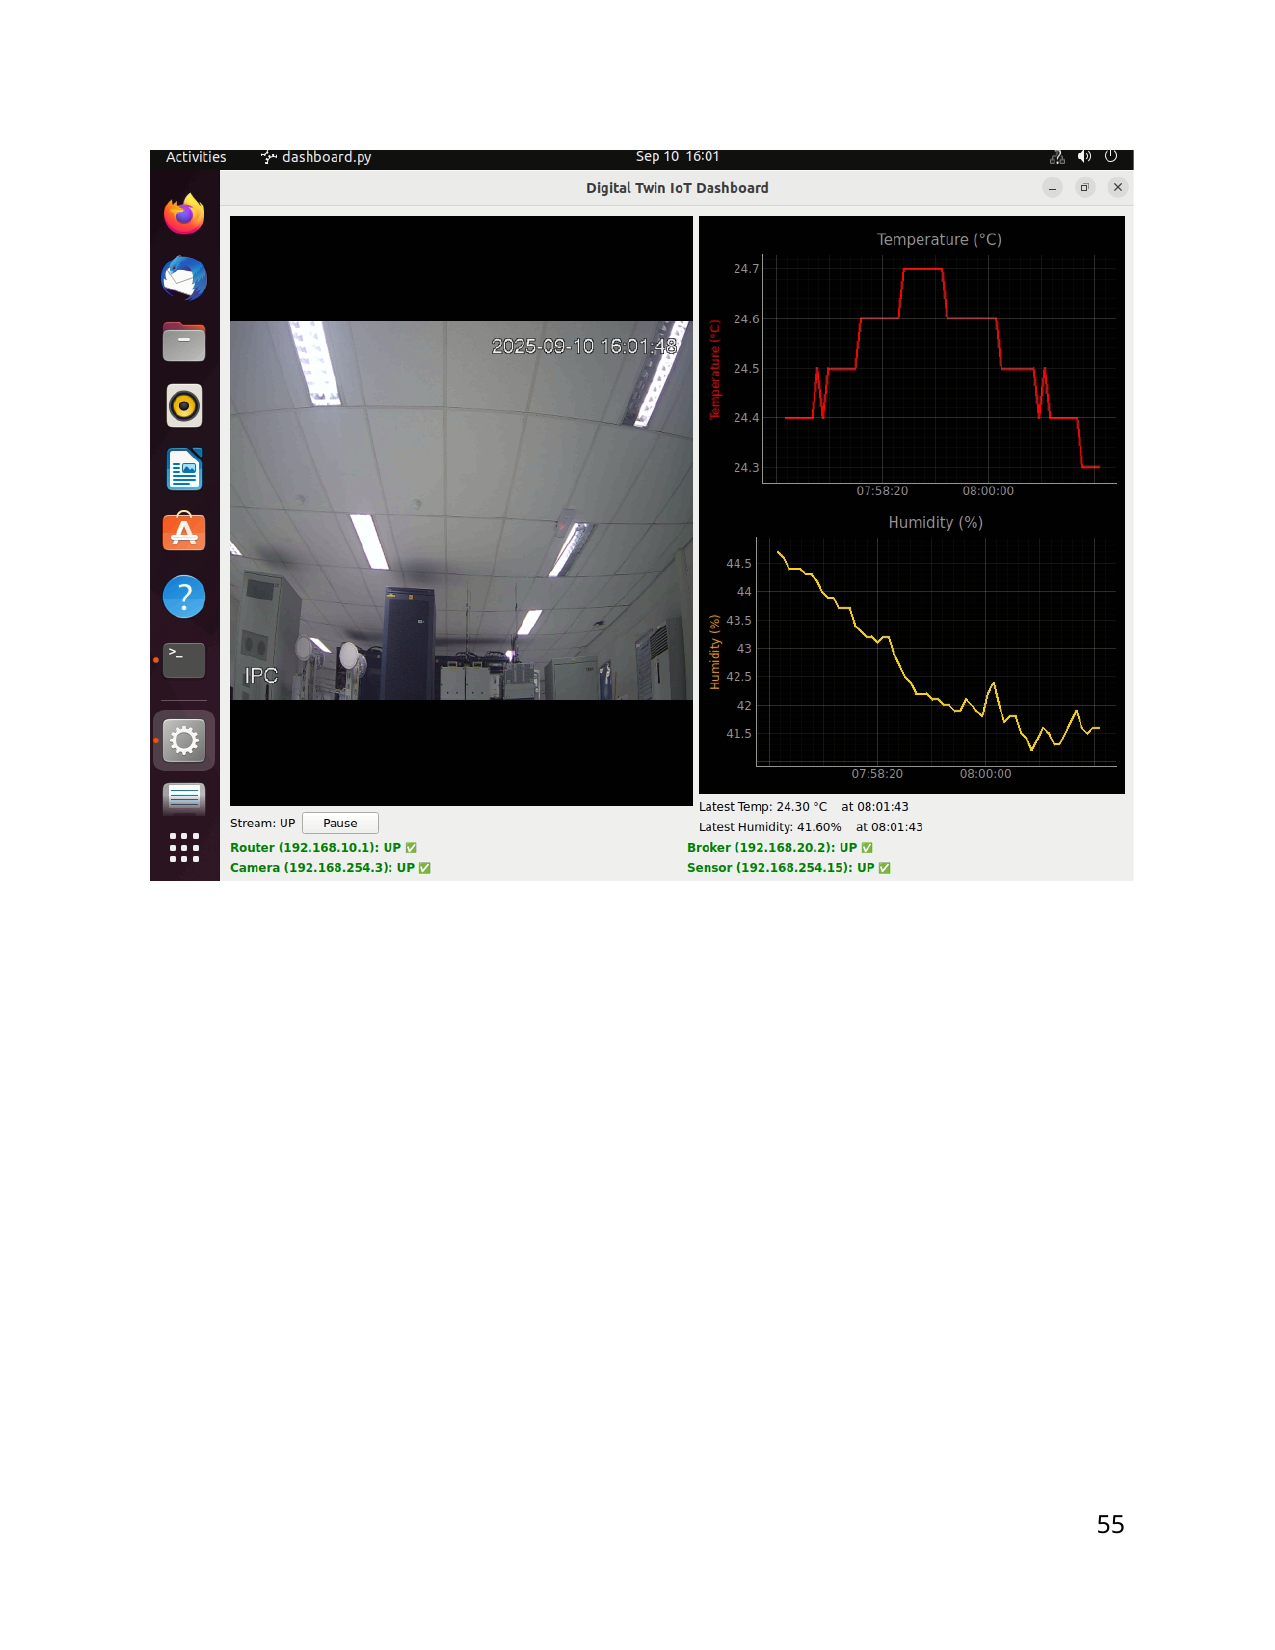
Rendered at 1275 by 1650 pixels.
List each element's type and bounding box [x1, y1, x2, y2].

picture [150, 150, 1134, 881]
